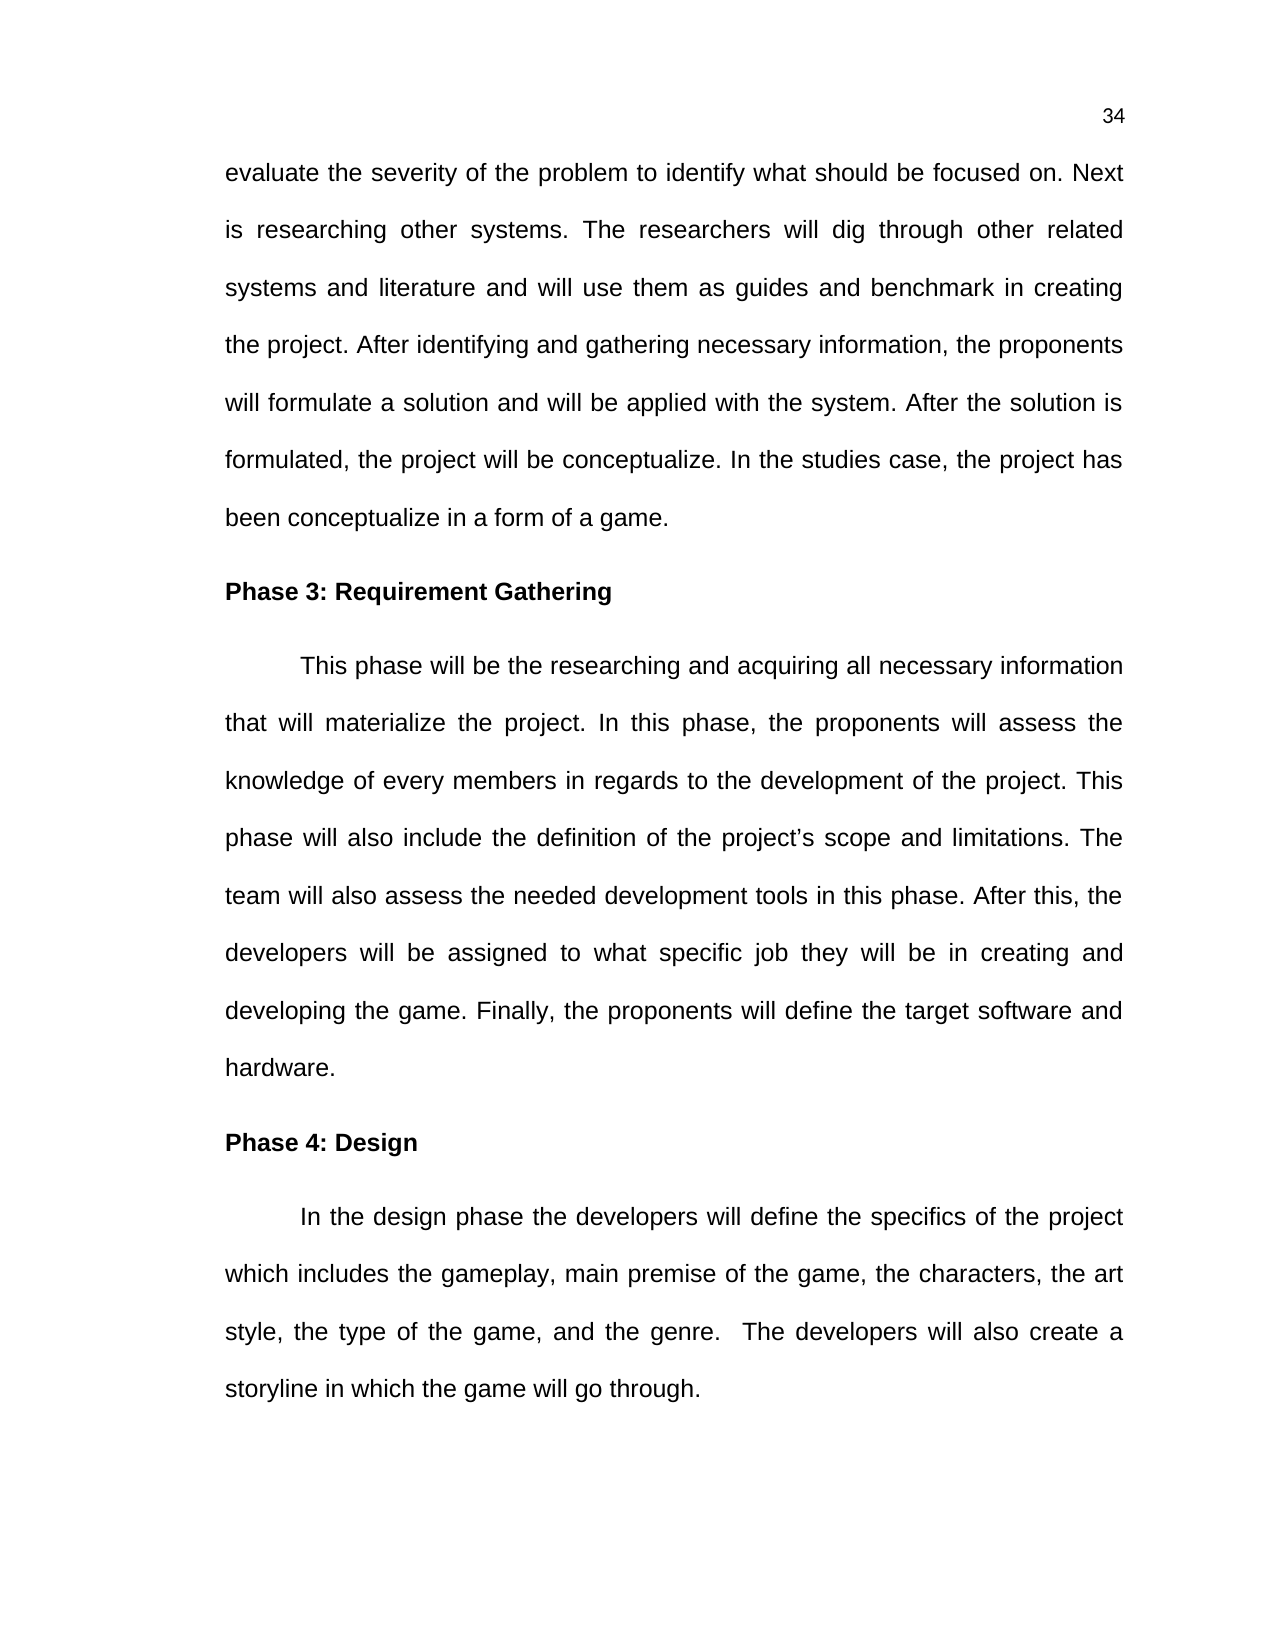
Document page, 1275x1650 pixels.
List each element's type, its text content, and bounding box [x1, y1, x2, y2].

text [225, 158, 1125, 531]
text In the design phase the developers will define the specifics of the project which includes the gameplay, main premise of the game, the characters, the art style, the type of the game, and the genre. The developers will also create a storyline in which the game will go through. [225, 1202, 1125, 1403]
text Phase 4: Design [225, 1128, 1125, 1156]
text Phase 3: Requirement Gathering [225, 577, 1125, 606]
text This phase will be the researching and acquiring all necessary information that will materialize the project. In this phase, the proponents will assess the knowledge of every members in regards to the development of the project. This phase will also include the definition of the project’s scope and limitations. The team will also assess the needed development tools in this phase. After this, the developers will be assigned to what specific job they will be in creating and developing the game. Finally, the proponents will define the target software and hardware. [225, 651, 1125, 1082]
